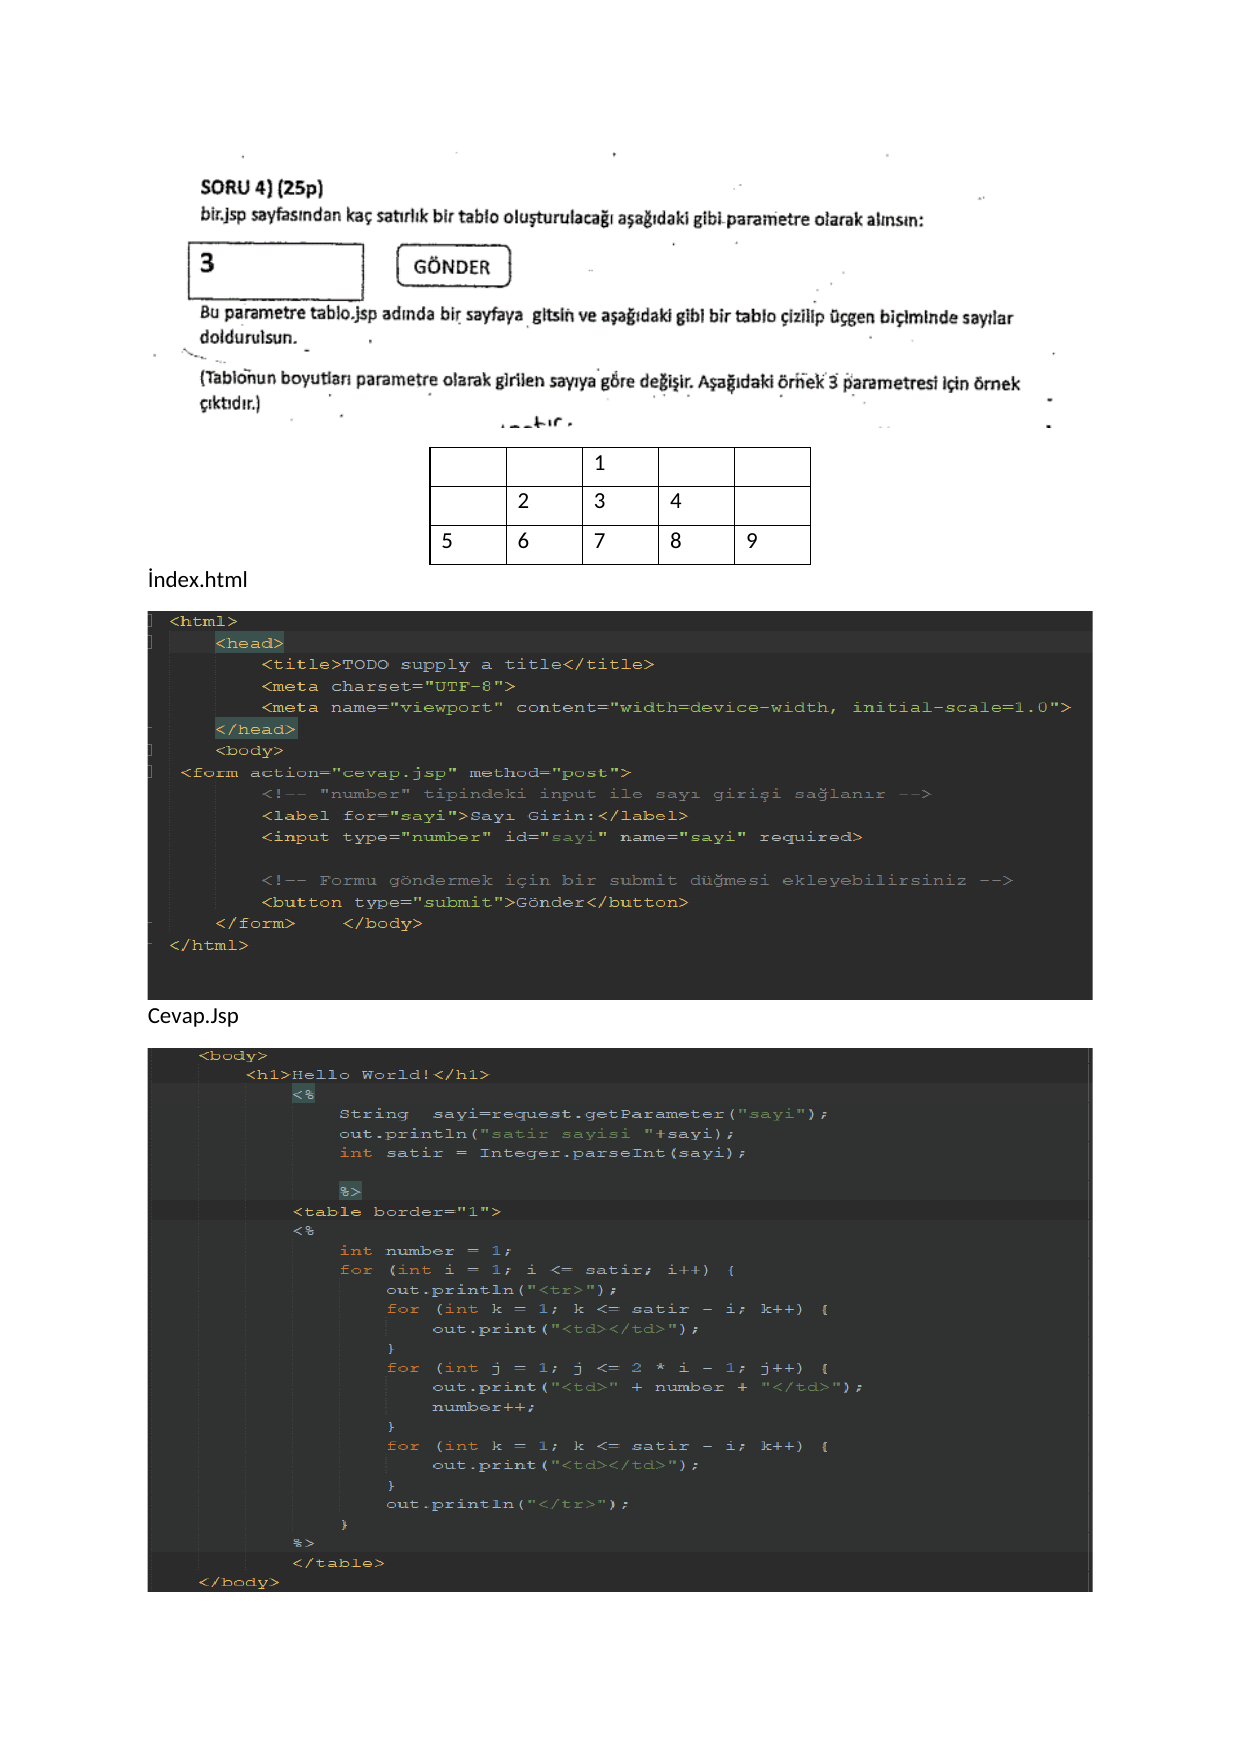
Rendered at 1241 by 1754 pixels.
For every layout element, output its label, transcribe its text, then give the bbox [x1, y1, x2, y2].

picture [147, 611, 1093, 1000]
table_cell [431, 487, 506, 525]
table_cell 5 [431, 526, 506, 564]
text Cevap.Jsp [148, 1000, 1093, 1029]
table_cell 4 [659, 487, 734, 525]
table_cell 2 [507, 487, 582, 525]
table_header [431, 448, 506, 486]
picture [147, 1048, 1093, 1592]
table_cell [735, 487, 810, 525]
text İndex.html [148, 565, 1093, 593]
table_cell 8 [659, 526, 734, 564]
table_header 1 [583, 448, 658, 486]
table_cell 7 [583, 526, 658, 564]
table_cell 3 [583, 487, 658, 525]
table_cell 9 [735, 526, 810, 564]
table_header [659, 448, 734, 486]
picture [147, 147, 1093, 428]
table_cell 6 [507, 526, 582, 564]
table_header [507, 448, 582, 486]
table_header [735, 448, 810, 486]
